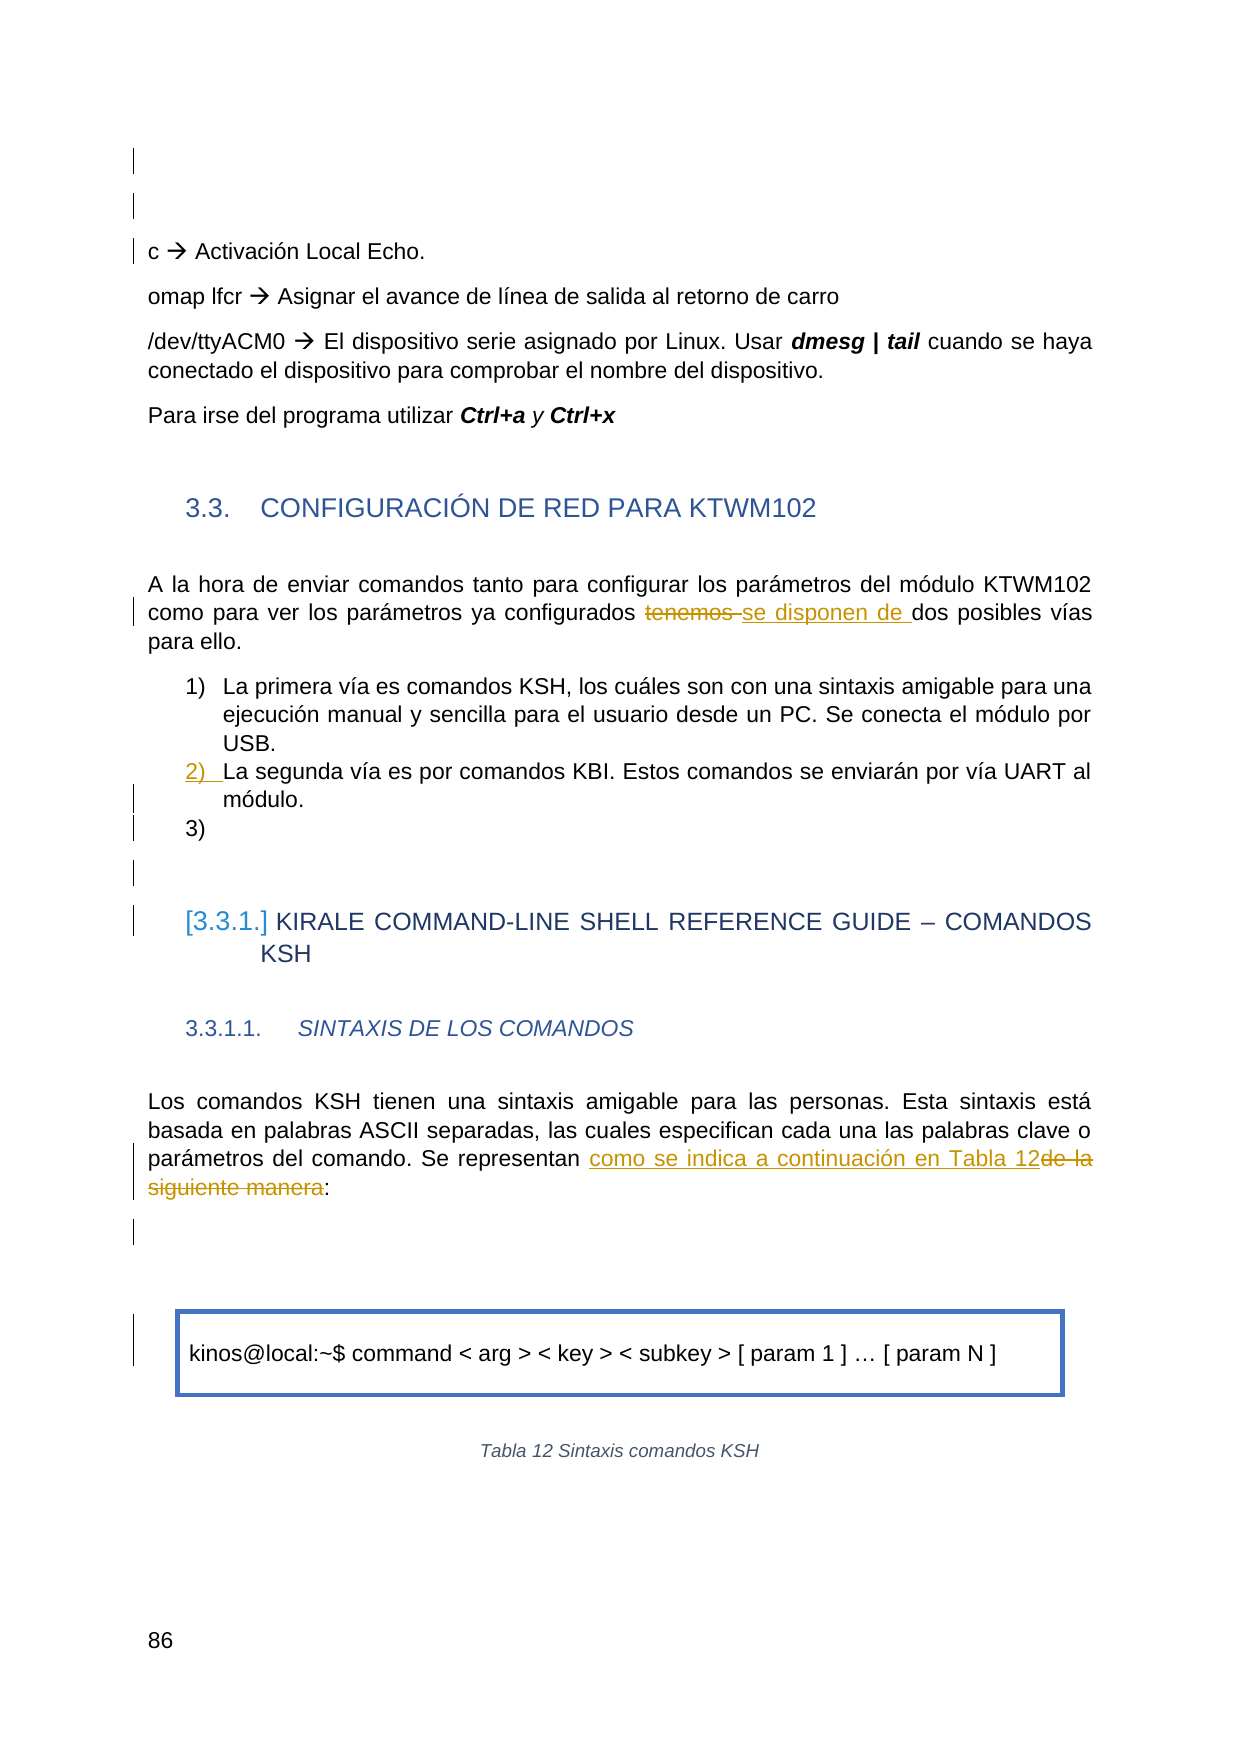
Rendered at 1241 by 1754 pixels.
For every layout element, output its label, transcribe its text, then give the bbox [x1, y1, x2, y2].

list La primera vía es comandos KSH, los cuáles son con una sintaxis amigable para una ejecución manual y sencilla para el usuario desde un PC. Se conecta el módulo por USB. [185, 673, 1092, 756]
subtitle SINTAXIS DE LOS COMANDOS [185, 1015, 1092, 1041]
table_header kinos@local:~$ command < arg > < key > < subkey > [ param 1 ] … [ param N ] [180, 1314, 1060, 1393]
text omap lfcr Asignar el avance de línea de salida al retorno de carro [148, 283, 1092, 309]
subtitle CONFIGURACIÓN DE RED PARA KTWM102 [185, 492, 1092, 523]
text Tabla 12 Sintaxis comandos KSH [148, 1440, 1092, 1461]
text Los comandos KSH tienen una sintaxis amigable para las personas. Esta sintaxis está basada en palabras ASCII separadas, las cuales especifican cada una las palabras clave o parámetros del comando. Se representan : [148, 1088, 1092, 1200]
list La segunda vía es por comandos KBI. Estos comandos se enviarán por vía UART al módulo. [185, 758, 1092, 813]
text /dev/ttyACM0 El dispositivo serie asignado por Linux. Usar dmesg | tail cuando se haya conectado el dispositivo para comprobar el nombre del dispositivo. [148, 328, 1092, 383]
text A la hora de enviar comandos tanto para configurar los parámetros del módulo KTWM102 como para ver los parámetros ya configurados dos posibles vías para ello. [148, 571, 1092, 654]
text c Activación Local Echo. [148, 238, 1092, 264]
text Para irse del programa utilizar Ctrl+a y Ctrl+x [148, 402, 1092, 428]
subtitle KIRALE COMMAND-LINE SHELL REFERENCE GUIDE – COMANDOS KSH [185, 905, 1092, 967]
